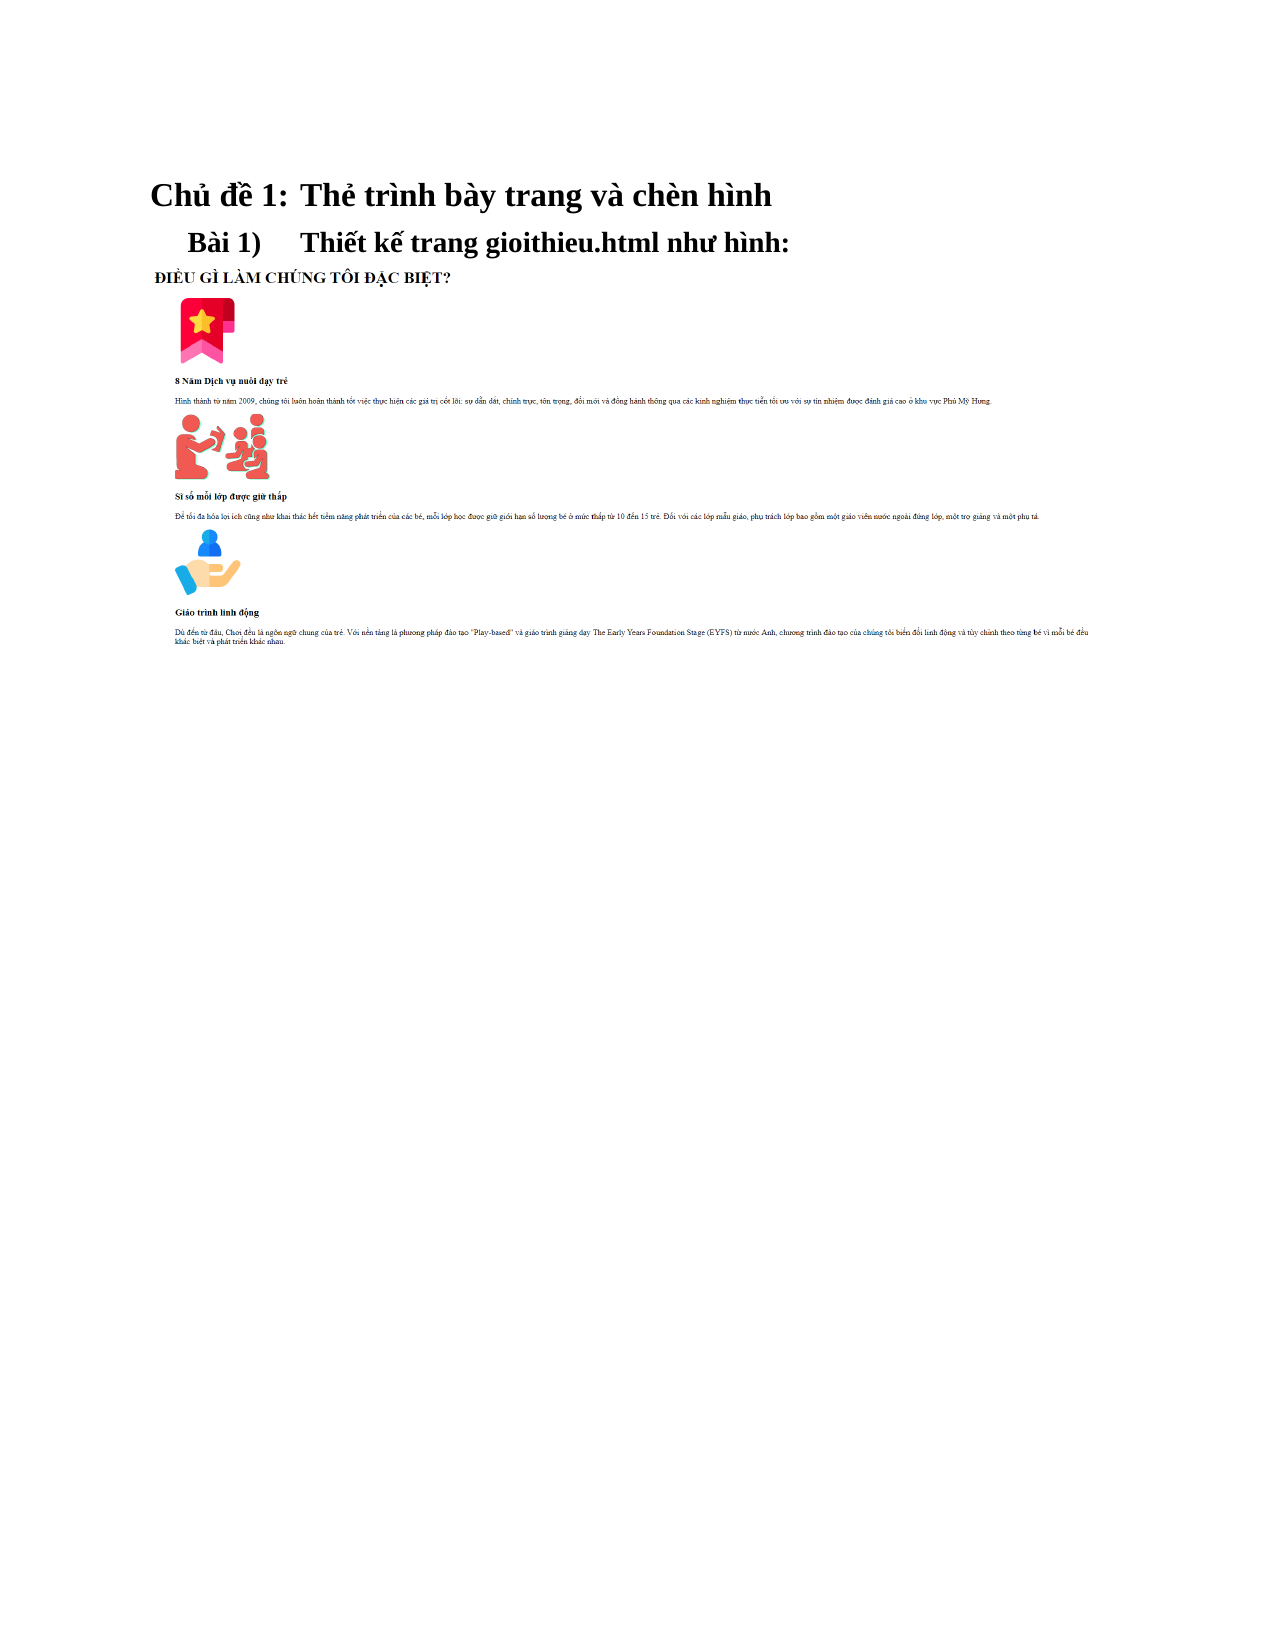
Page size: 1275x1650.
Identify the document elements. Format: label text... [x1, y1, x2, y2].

picture [150, 265, 1098, 649]
subtitle Thiết kế trang gioithieu.html như hình: [187, 225, 1125, 259]
subtitle Thẻ trình bày trang và chèn hình [150, 175, 1125, 213]
